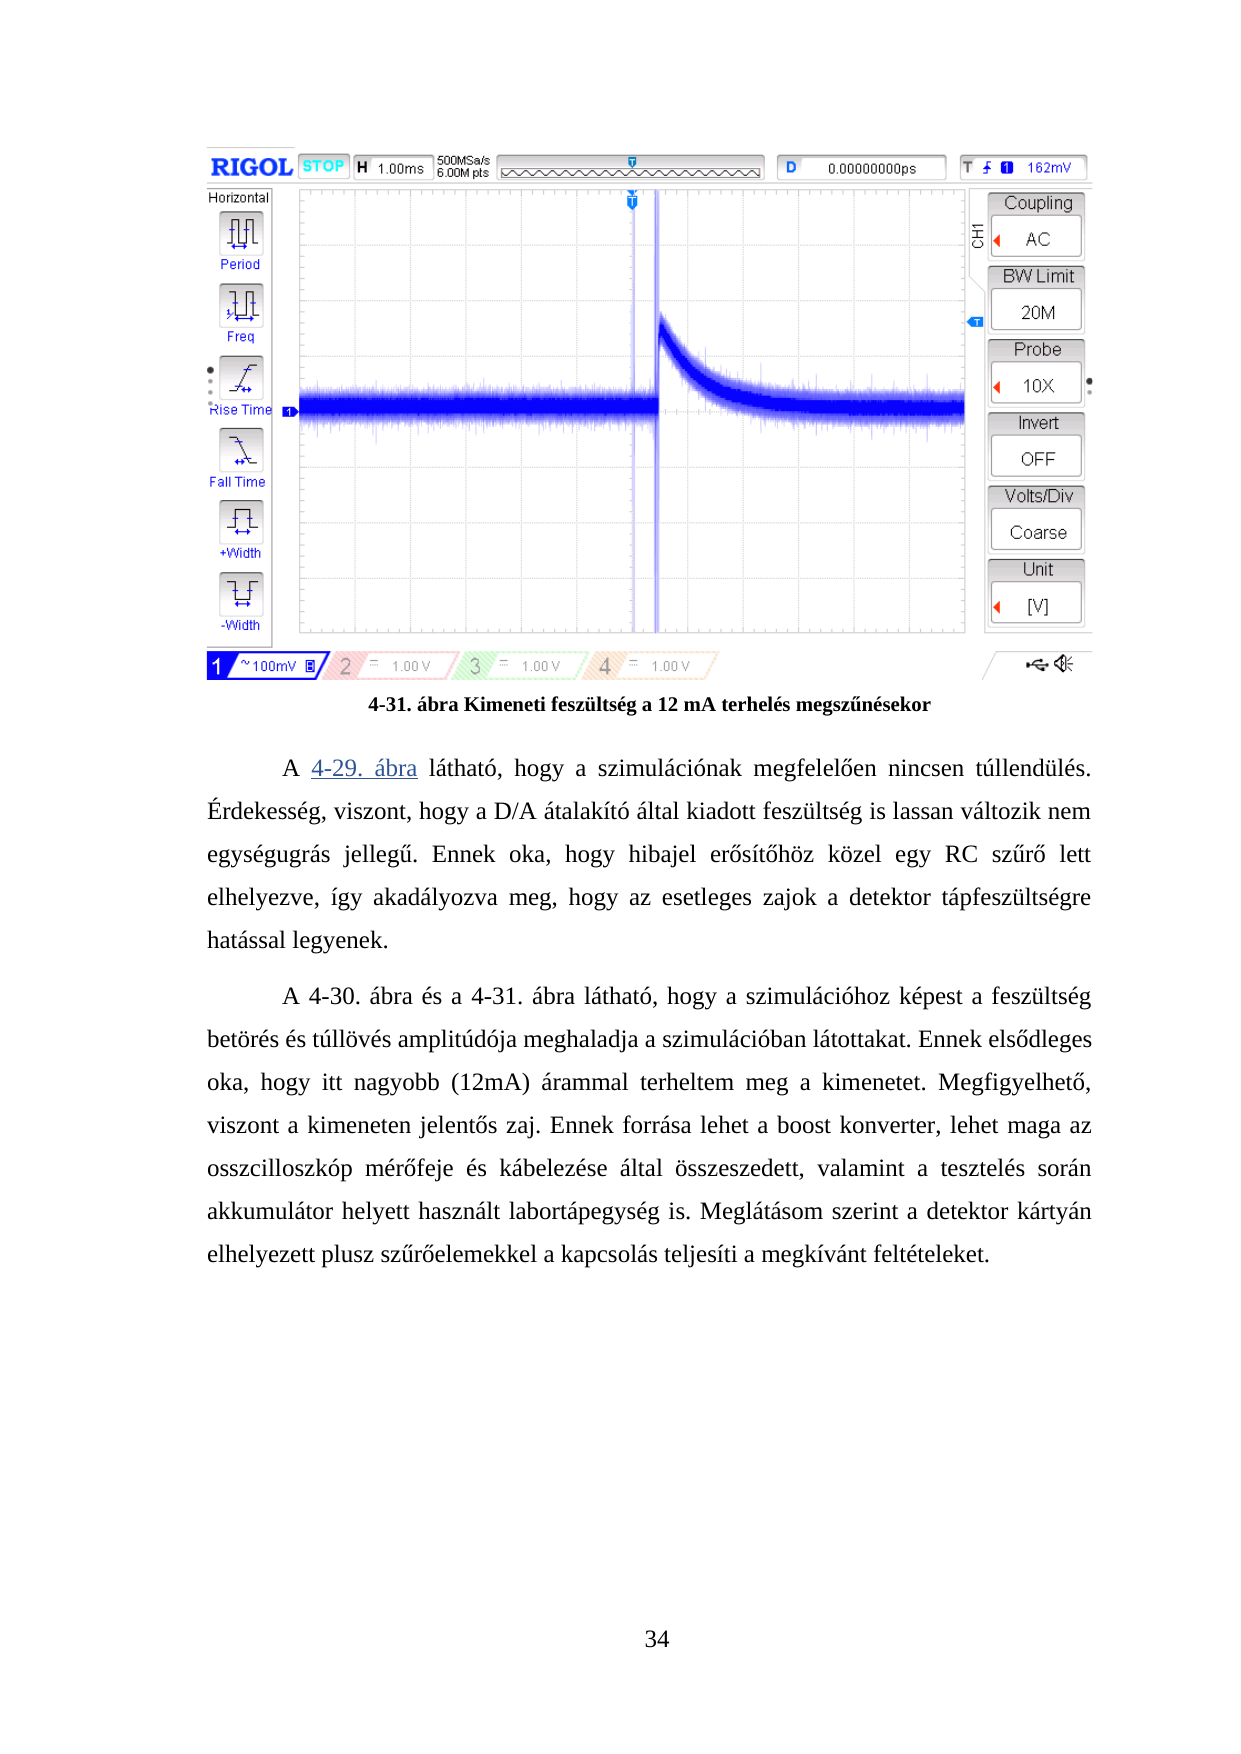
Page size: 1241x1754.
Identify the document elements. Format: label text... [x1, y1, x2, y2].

text 4-19. ábra Kimeneti feszültség a 12 mA terhelés megszűnésekor [207, 692, 1092, 716]
picture [206, 147, 1093, 680]
